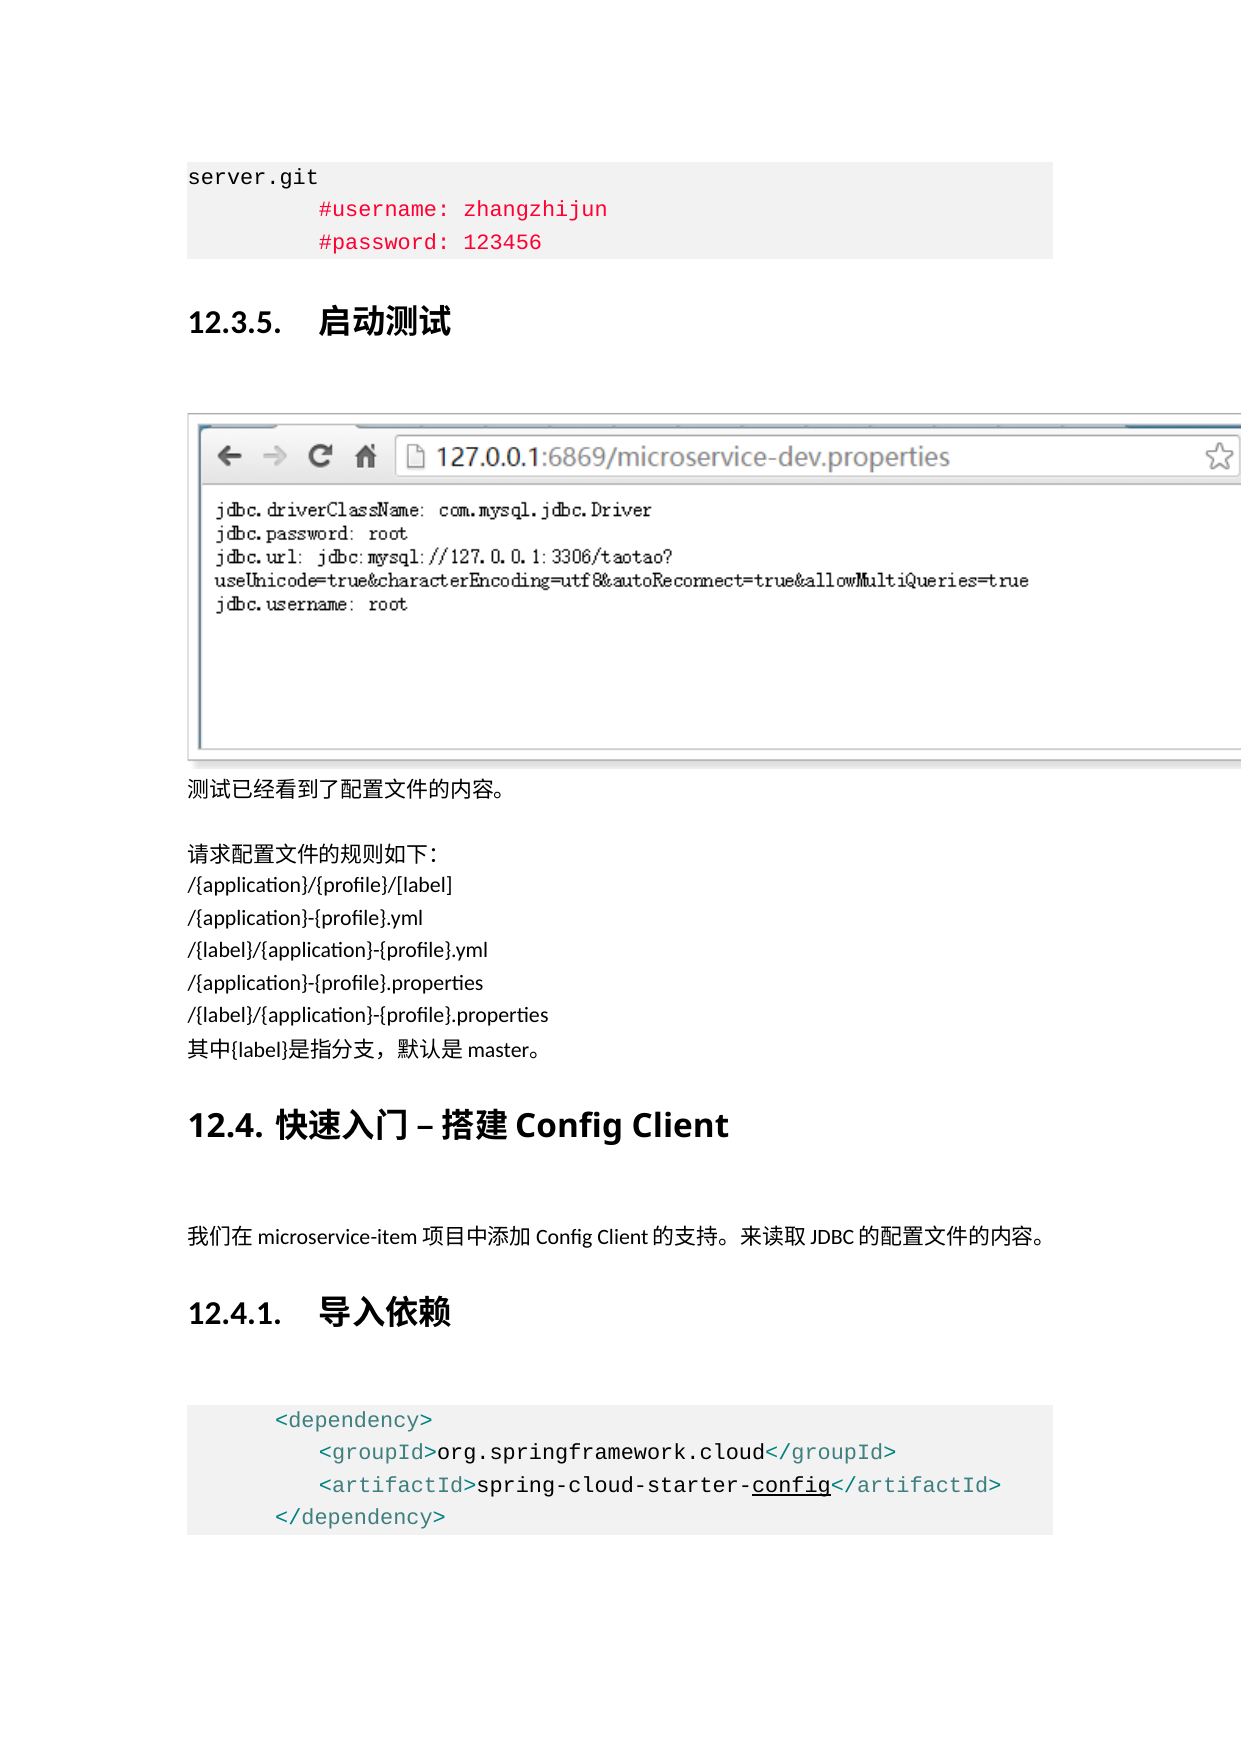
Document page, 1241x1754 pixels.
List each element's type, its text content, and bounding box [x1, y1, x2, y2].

picture [187, 413, 1241, 769]
text <artifactId>spring-cloud-starter-config</artifactId> [187, 1470, 1053, 1502]
text #username: zhangzhijun [187, 194, 1053, 227]
text /{application}/{profile}/[label] [187, 869, 1053, 901]
text <groupId>org.springframework.cloud</groupId> [187, 1437, 1053, 1470]
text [187, 162, 1053, 194]
subtitle 启动测试 [187, 287, 1053, 352]
text <dependency> [187, 1405, 1053, 1437]
subtitle 导入依赖 [187, 1278, 1053, 1343]
text /{label}/{application}-{profile}.yml [187, 934, 1053, 966]
text 请求配置文件的规则如下： [187, 836, 1053, 869]
text /{label}/{application}-{profile}.properties [187, 999, 1053, 1031]
text </dependency> [187, 1502, 1053, 1535]
text 我们在microservice-item项目中添加Config Client的支持。来读取JDBC的配置文件的内容。 [187, 1218, 1053, 1251]
text /{application}-{profile}.properties [187, 966, 1053, 999]
text /{application}-{profile}.yml [187, 901, 1053, 934]
text 其中{label}是指分支，默认是master。 [187, 1031, 1053, 1064]
text 测试已经看到了配置文件的内容。 [187, 771, 1053, 804]
text #password: 123456 [187, 227, 1053, 259]
subtitle 快速入门 – 搭建Config Client [187, 1091, 1053, 1156]
